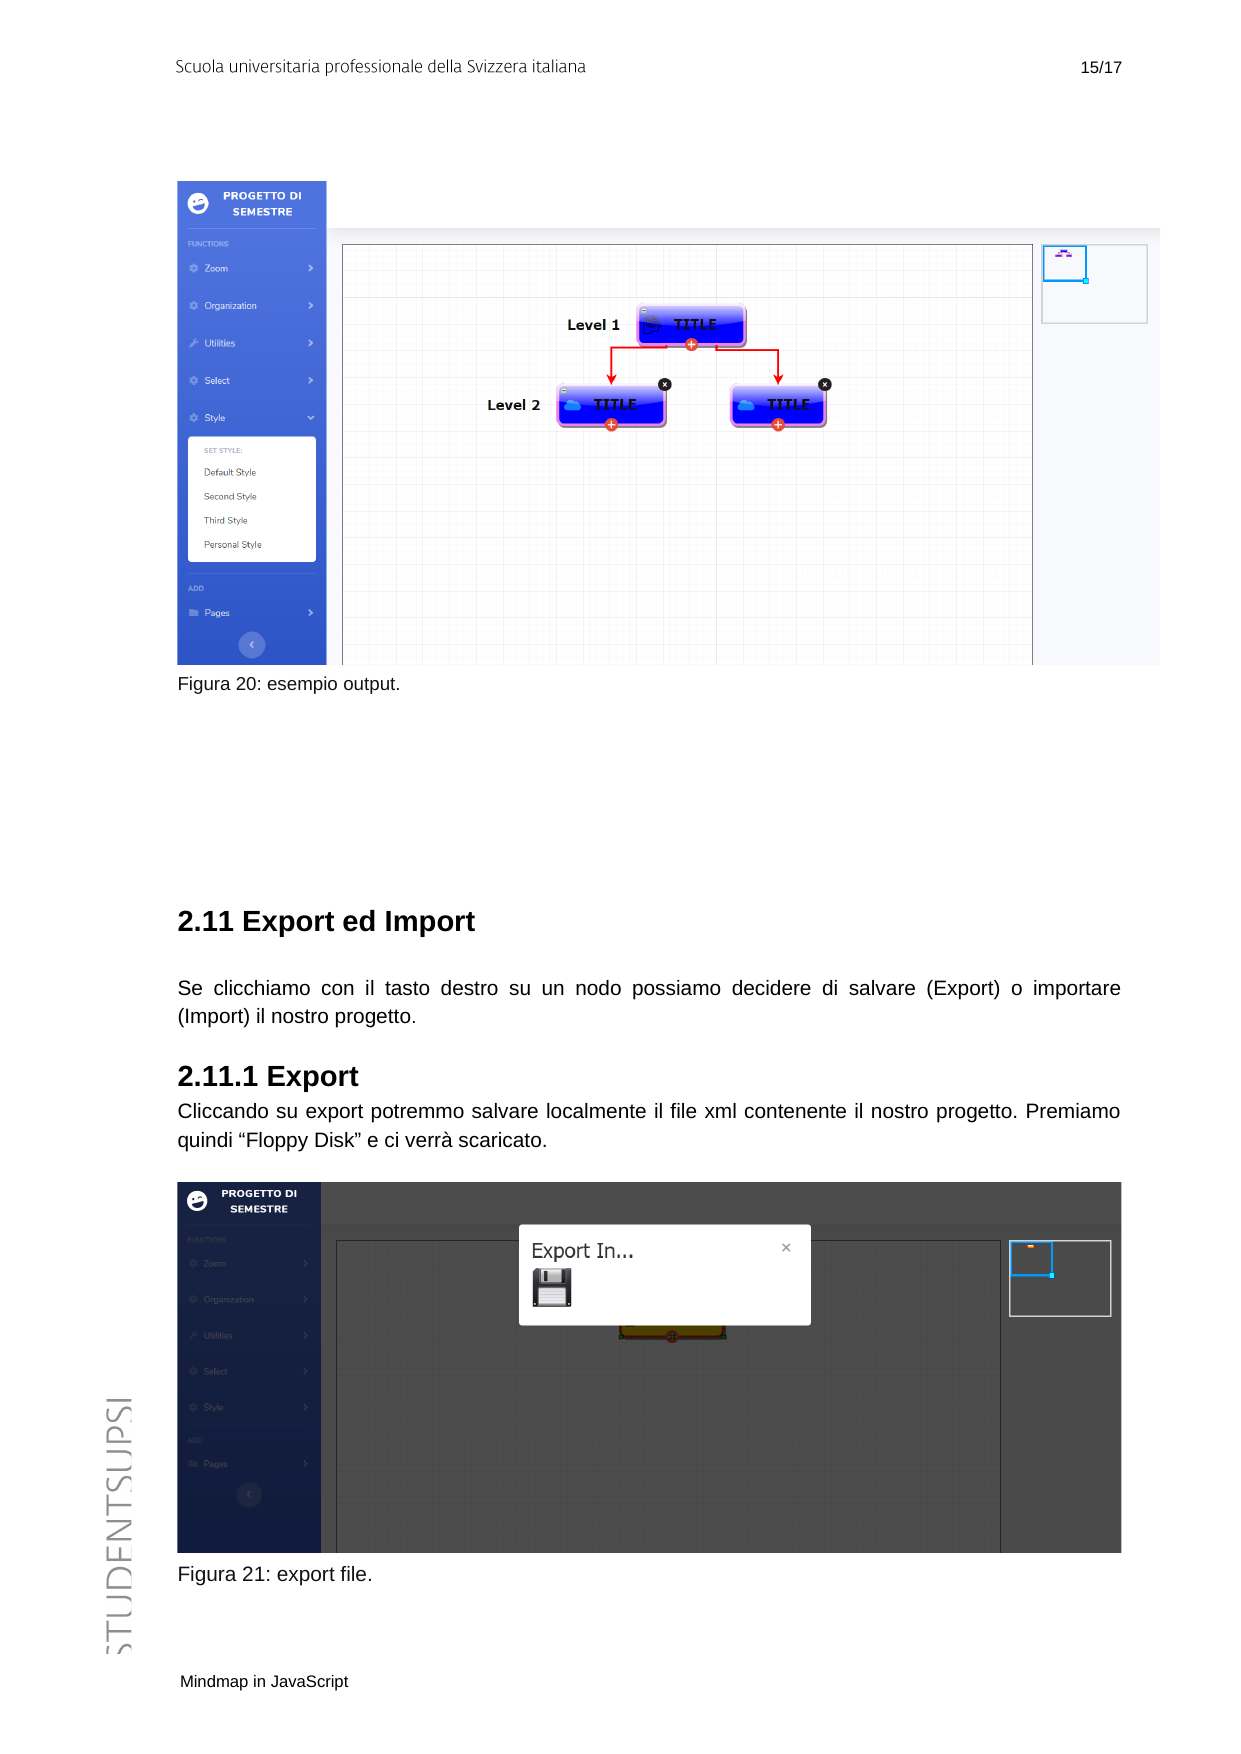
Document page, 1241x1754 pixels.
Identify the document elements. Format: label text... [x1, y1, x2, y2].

picture [177, 180, 1161, 665]
text Se clicchiamo con il tasto destro su un nodo possiamo decidere di salvare (Export) o importare (Import) il nostro progetto. [177, 976, 1122, 1028]
picture [106, 1399, 132, 1654]
picture [177, 1182, 1122, 1553]
text Figura 20: esempio output. [177, 673, 1122, 694]
picture [168, 53, 602, 80]
text 2.11 Export ed Import [177, 904, 1122, 937]
text 2.11.1 Export [177, 1059, 1122, 1092]
text Figura 21: export file. [177, 1561, 1122, 1585]
text Cliccando su export potremmo salvare localmente il file xml contenente il nostro progetto. Premiamo quindi “Floppy Disk” e ci verrà scaricato. [177, 1099, 1122, 1152]
